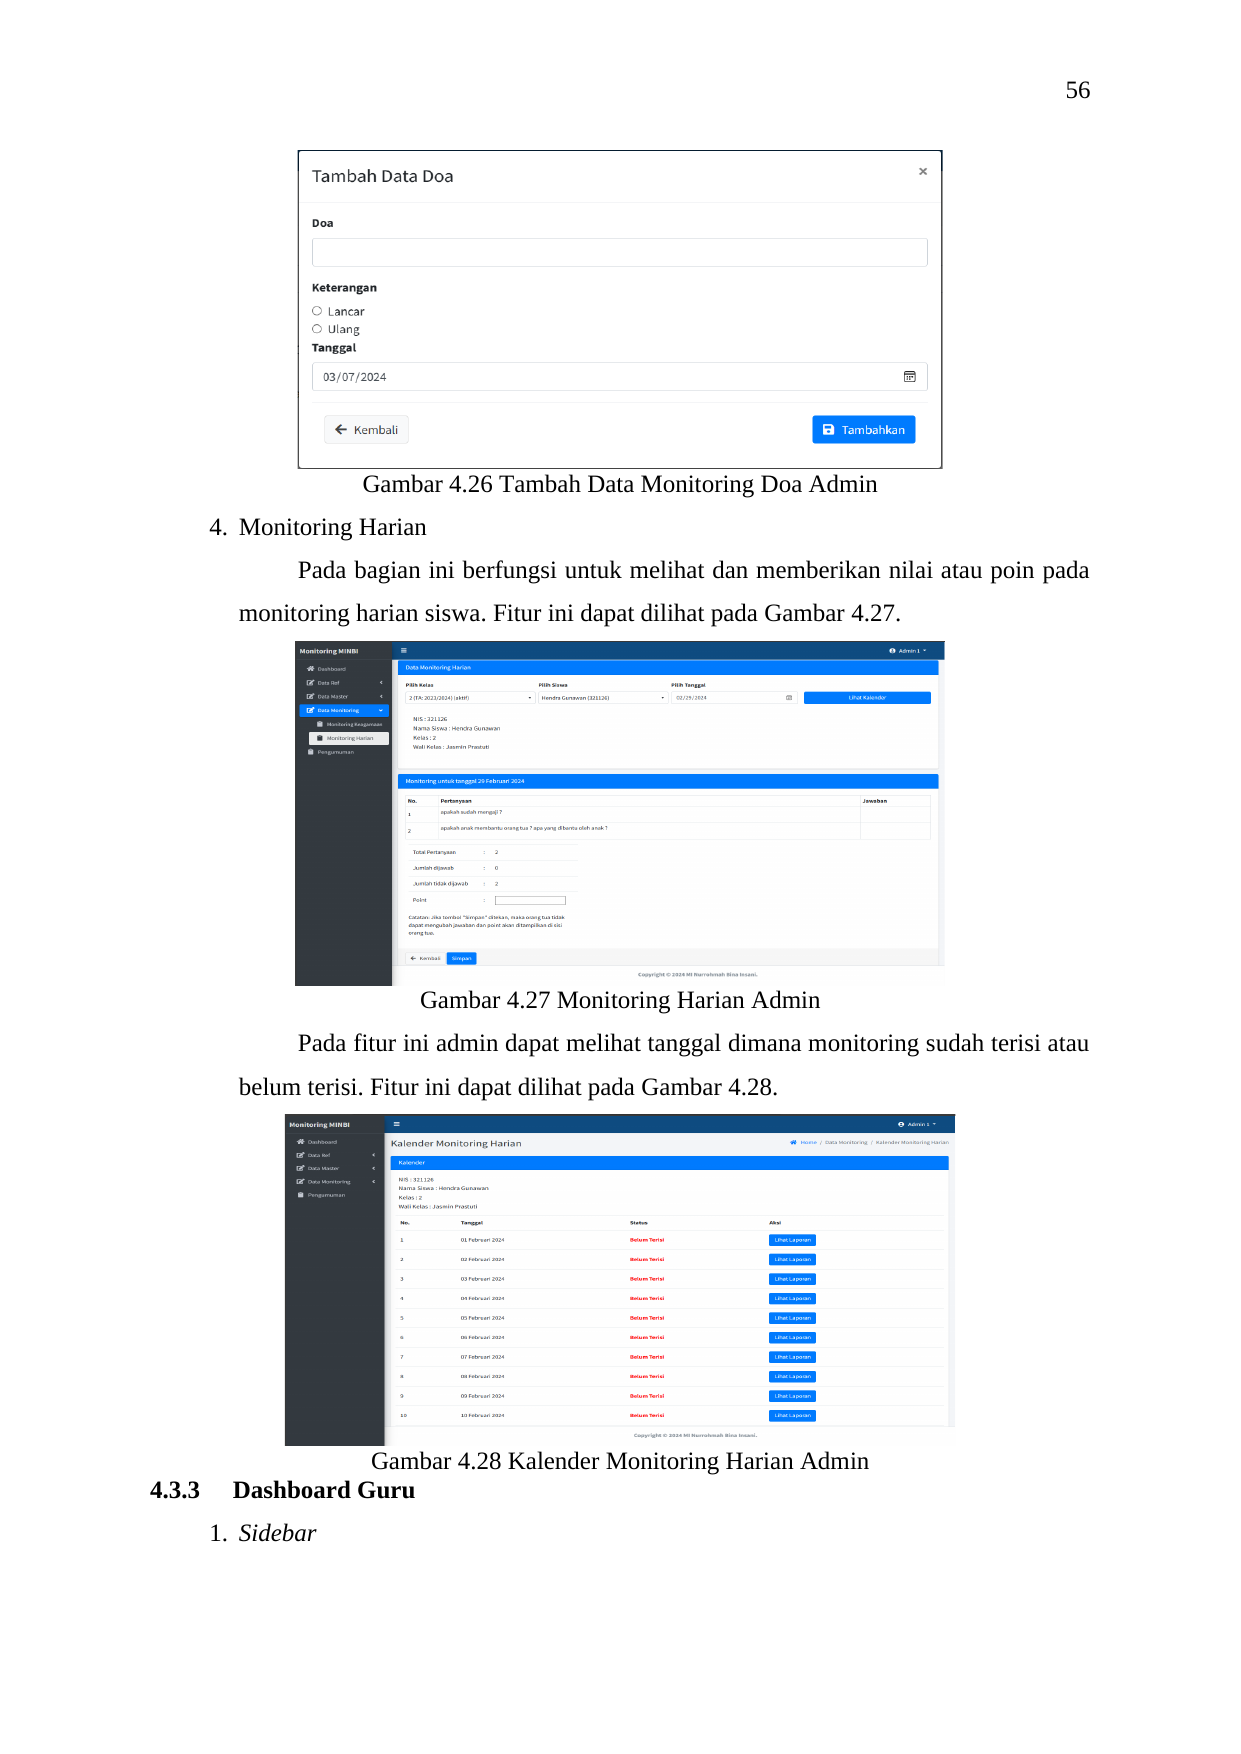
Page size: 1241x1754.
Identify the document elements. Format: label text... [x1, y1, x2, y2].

picture [295, 641, 945, 986]
text Gambar 4.28 Kalender Monitoring Harian Admin [150, 1446, 1090, 1475]
picture [297, 150, 943, 469]
picture [284, 1114, 956, 1446]
subtitle Dashboard Guru [150, 1475, 1090, 1503]
list Sidebar [209, 1518, 1090, 1547]
text Gambar 4.27 Monitoring Harian Admin [150, 985, 1090, 1014]
list Monitoring Harian [209, 512, 1090, 541]
text Pada fitur ini admin dapat melihat tanggal dimana monitoring sudah terisi atau belum terisi. Fitur ini dapat dilihat pada Gambar 4.28. [239, 1028, 1090, 1100]
text Gambar 4.26 Tambah Data Monitoring Doa Admin [150, 469, 1090, 498]
text Pada bagian ini berfungsi untuk melihat dan memberikan nilai atau poin pada monitoring harian siswa. Fitur ini dapat dilihat pada Gambar 4.27. [239, 555, 1090, 627]
